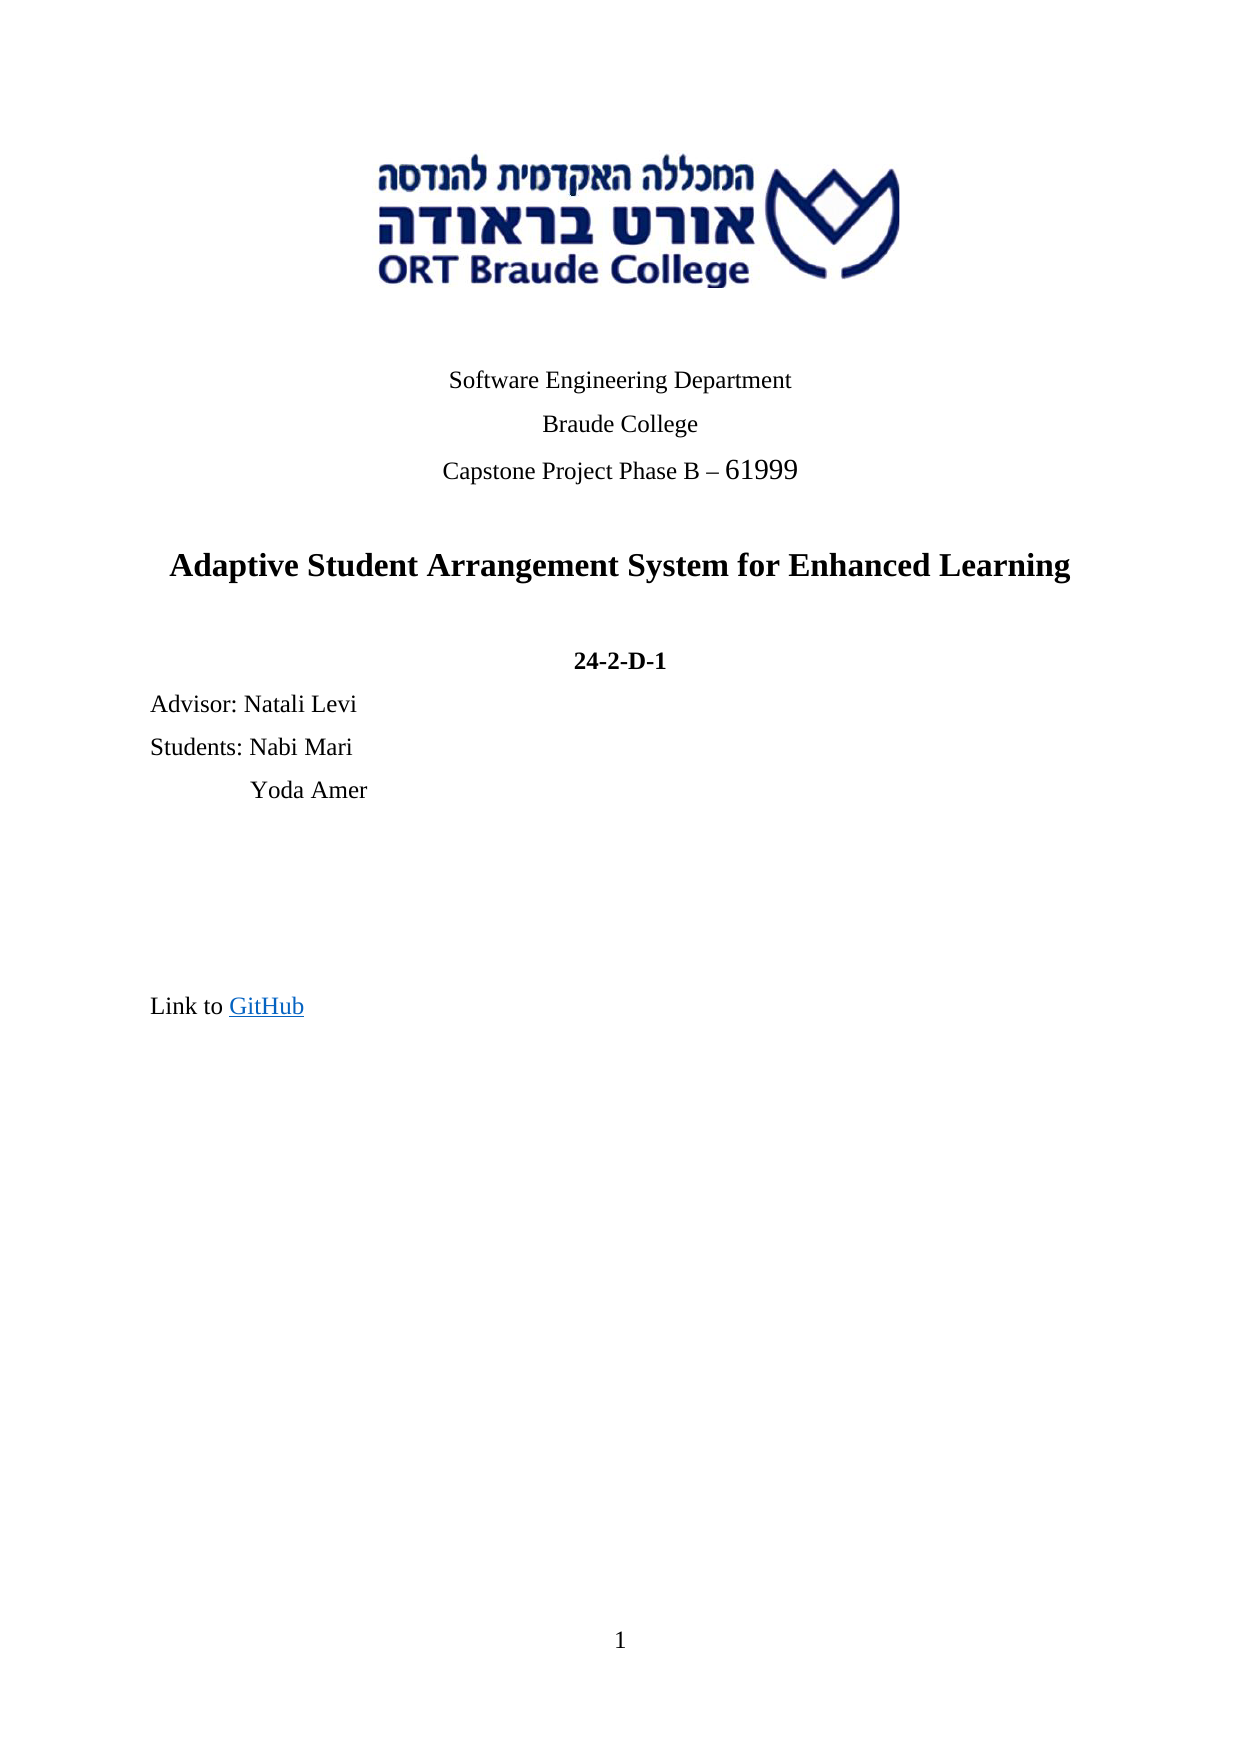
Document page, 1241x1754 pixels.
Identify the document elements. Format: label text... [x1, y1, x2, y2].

text Yoda Amer [150, 775, 1090, 804]
text Advisor: Natali Levi [150, 689, 1090, 718]
text Capstone Project Phase B – 61999 [150, 452, 1090, 485]
text Students: Nabi Mari [150, 732, 1090, 761]
text 24-2-D-1 [150, 646, 1090, 675]
text Link to GitHub [150, 991, 1090, 1020]
text Software Engineering Department Braude College [150, 366, 1090, 437]
text Adaptive Student Arrangement System for Enhanced Learning [150, 545, 1090, 584]
